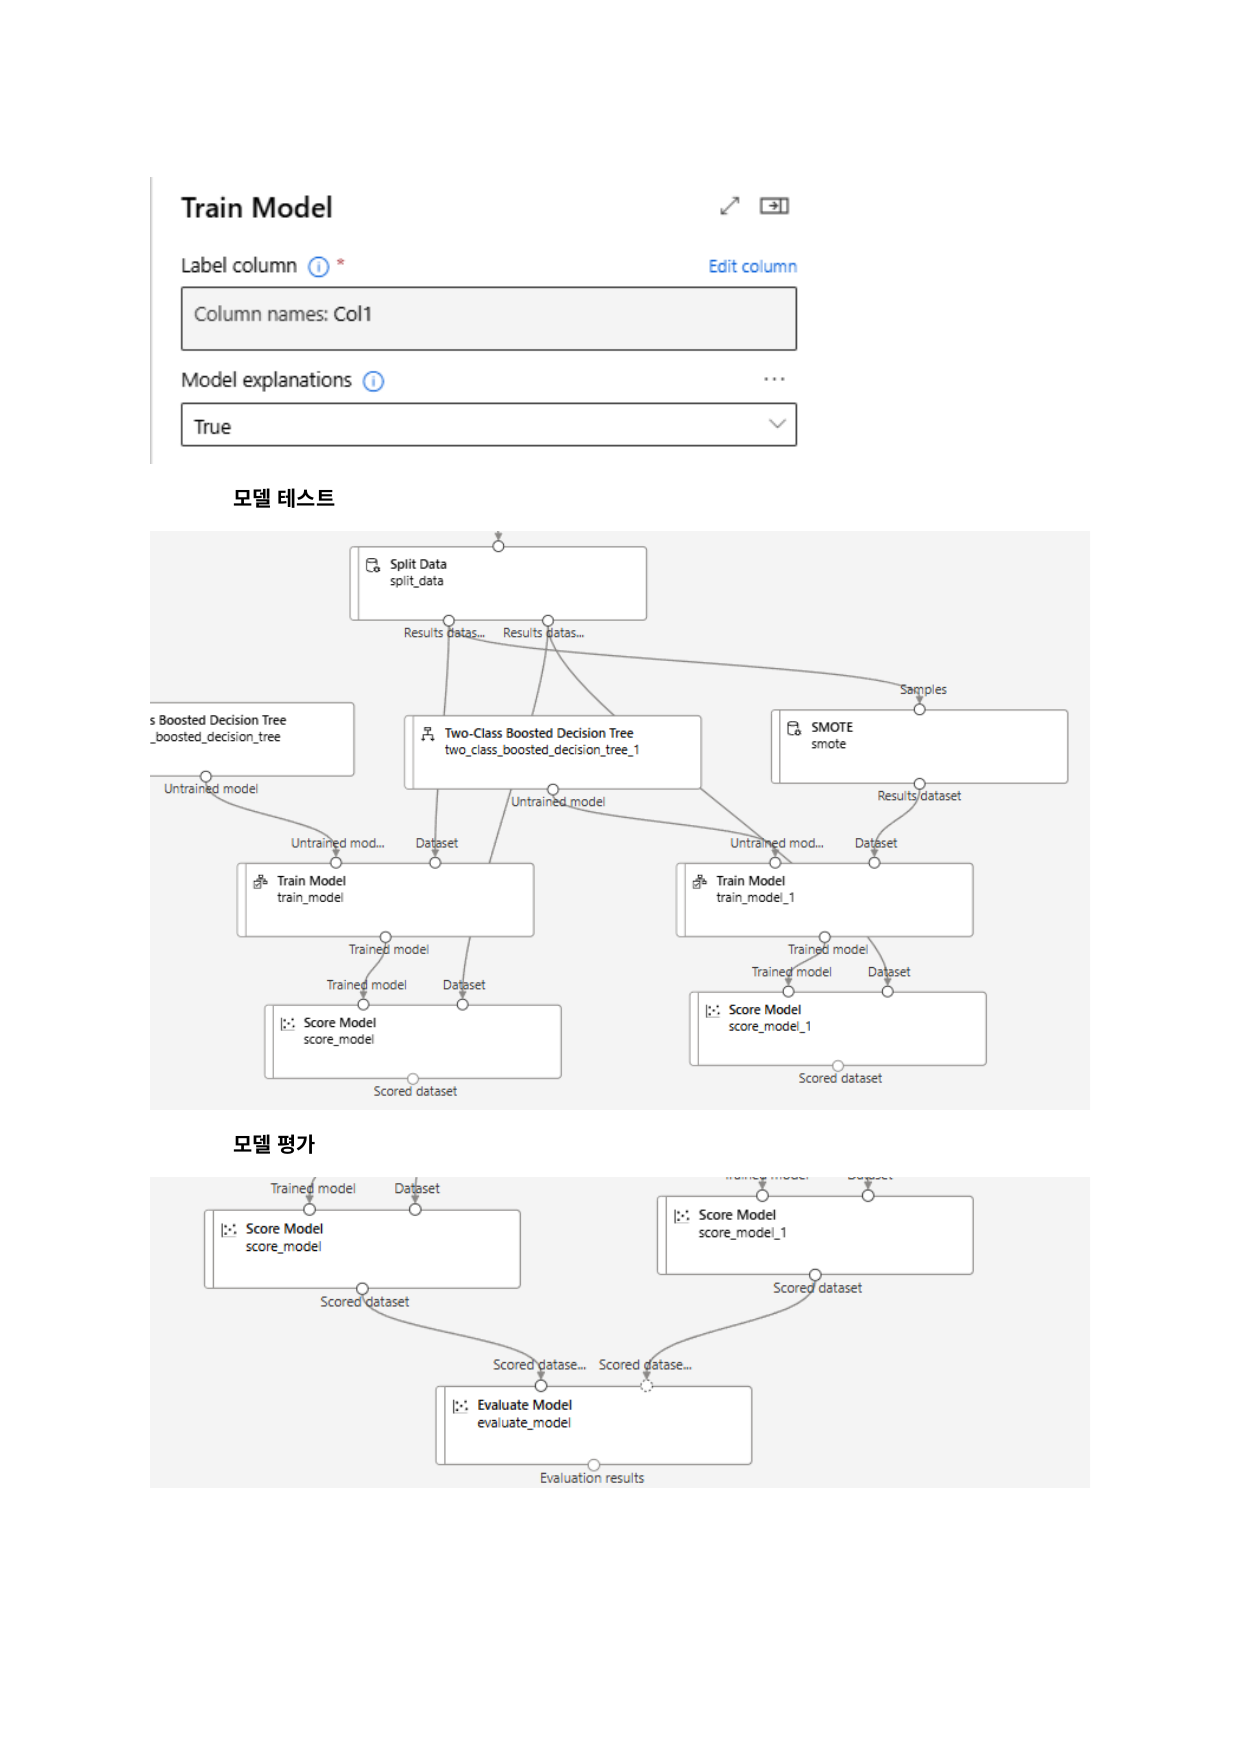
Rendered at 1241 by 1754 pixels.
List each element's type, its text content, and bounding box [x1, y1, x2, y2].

subtitle 모델 테스트 [233, 482, 1090, 512]
picture [150, 1177, 1091, 1488]
picture [150, 177, 824, 464]
picture [150, 531, 1091, 1110]
subtitle 모델 평가 [233, 1128, 1090, 1158]
